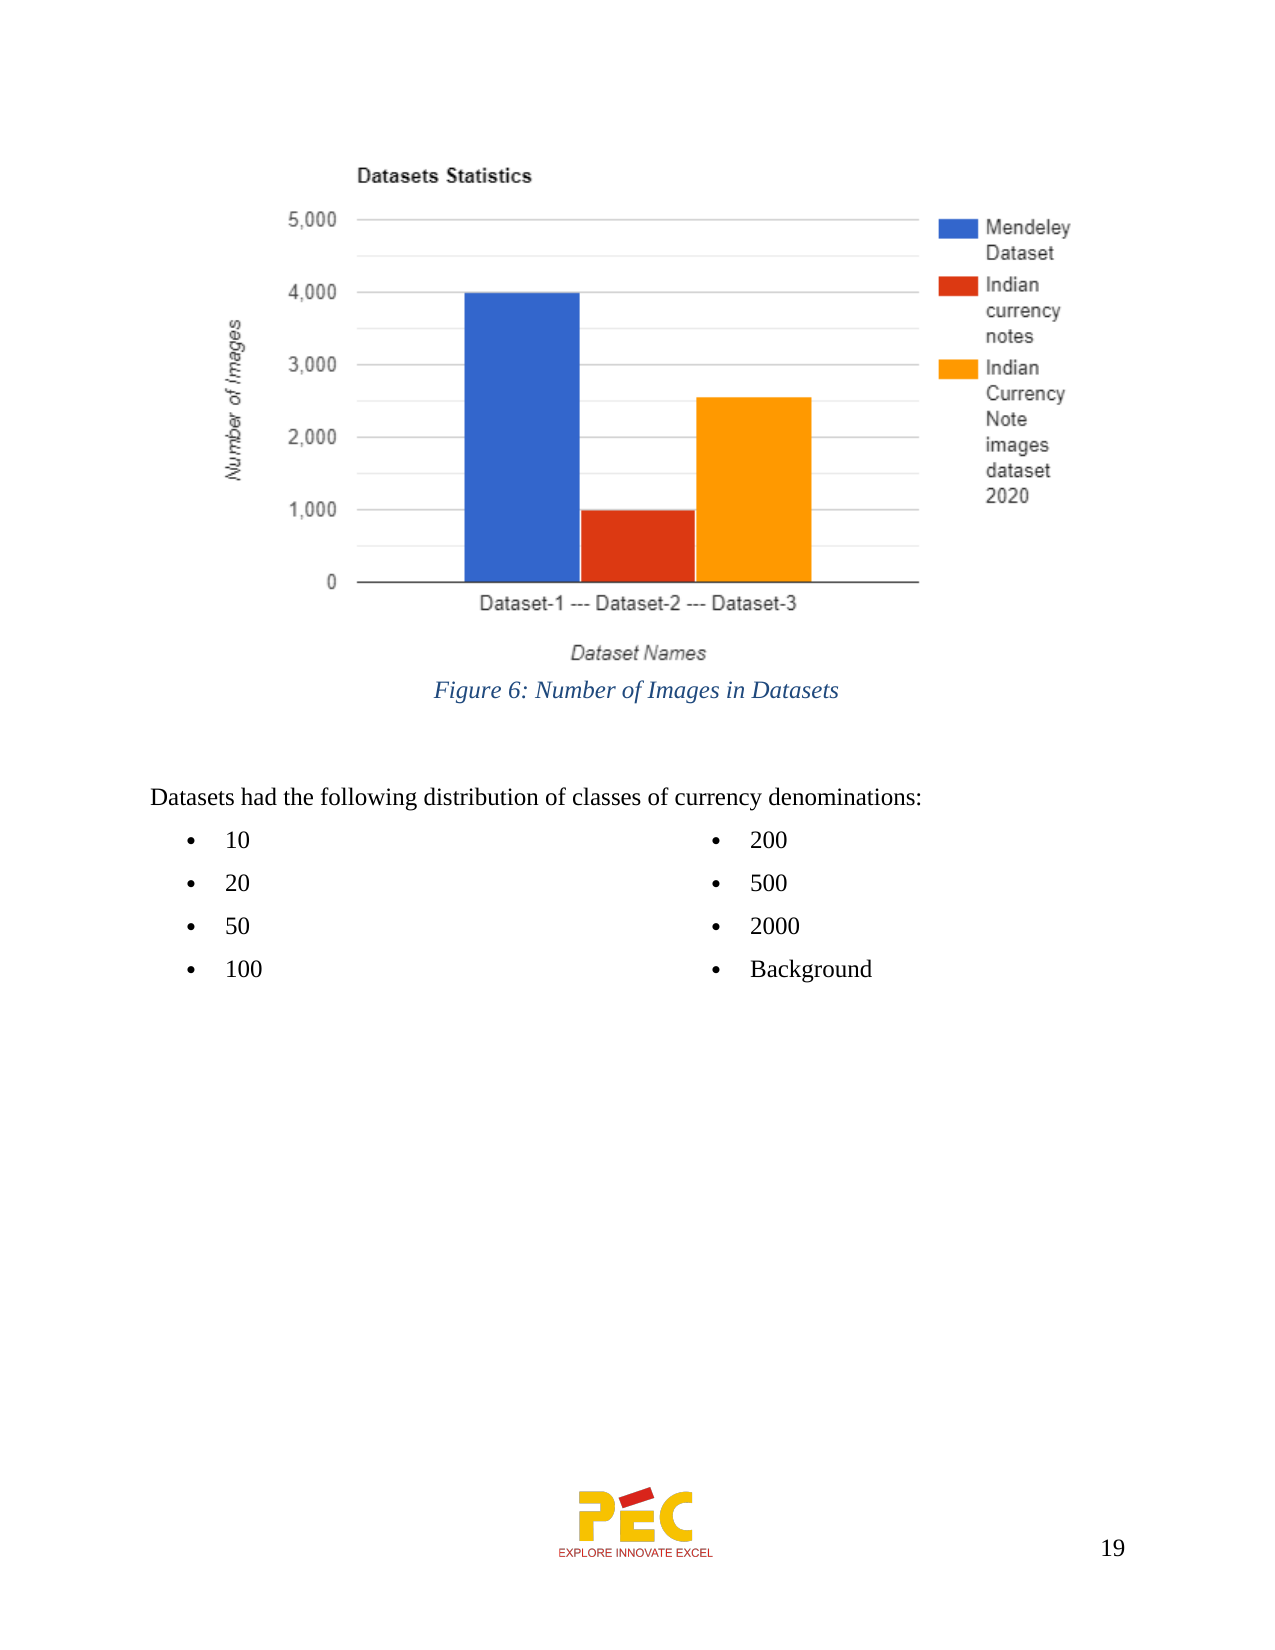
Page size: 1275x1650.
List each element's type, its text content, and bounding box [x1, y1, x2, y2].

list 200 [712, 825, 1125, 854]
list 2000 [712, 911, 1125, 940]
list 10 [187, 825, 600, 854]
picture [183, 150, 1092, 676]
list Background [712, 954, 1125, 983]
list 20 [187, 868, 600, 897]
list 100 [187, 954, 600, 983]
list 50 [187, 911, 600, 940]
text Figure 6: Number of Images in Datasets [150, 675, 1125, 704]
picture [559, 1487, 713, 1557]
list 500 [712, 868, 1125, 897]
text Datasets had the following distribution of classes of currency denominations: [150, 782, 1125, 811]
